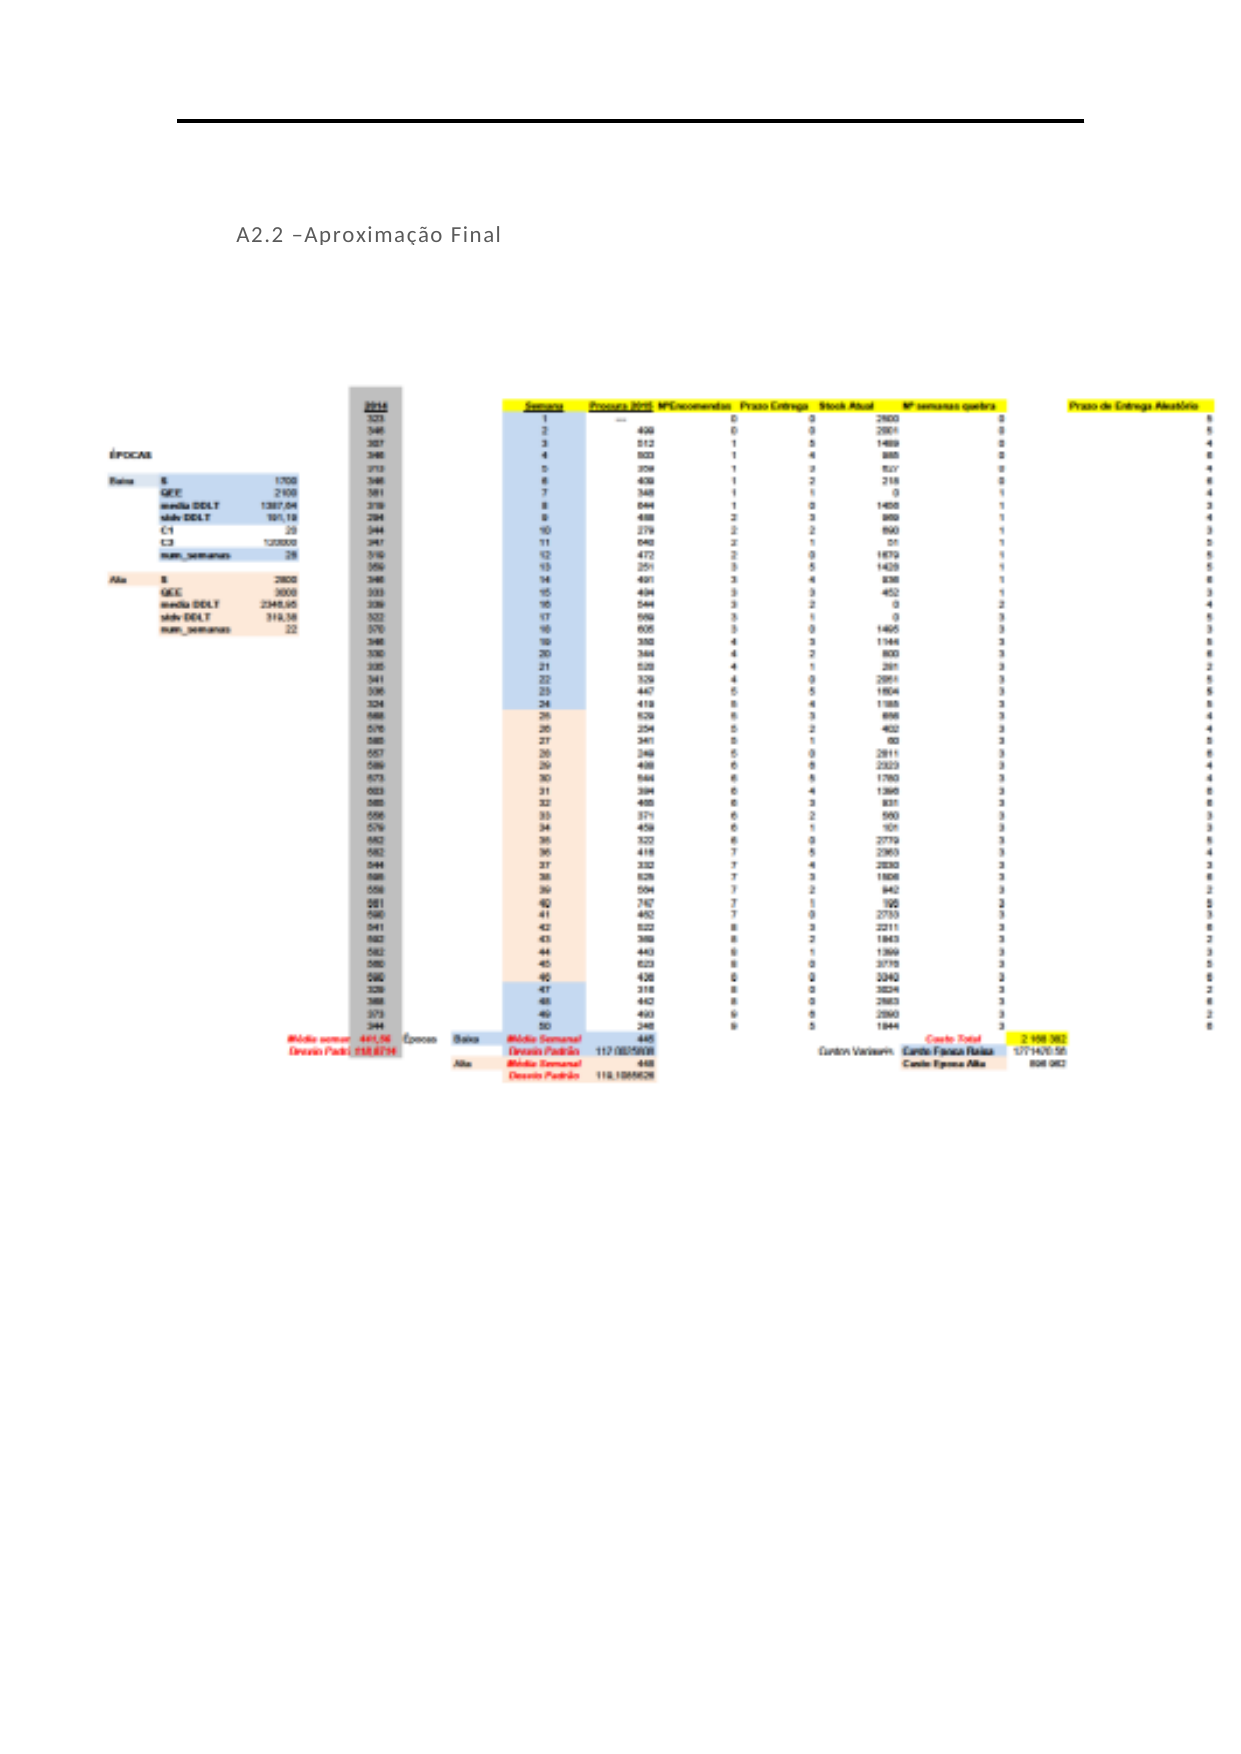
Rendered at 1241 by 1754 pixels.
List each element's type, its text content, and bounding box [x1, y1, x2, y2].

subtitle A2.2 –Aproximação Final [177, 220, 1122, 245]
